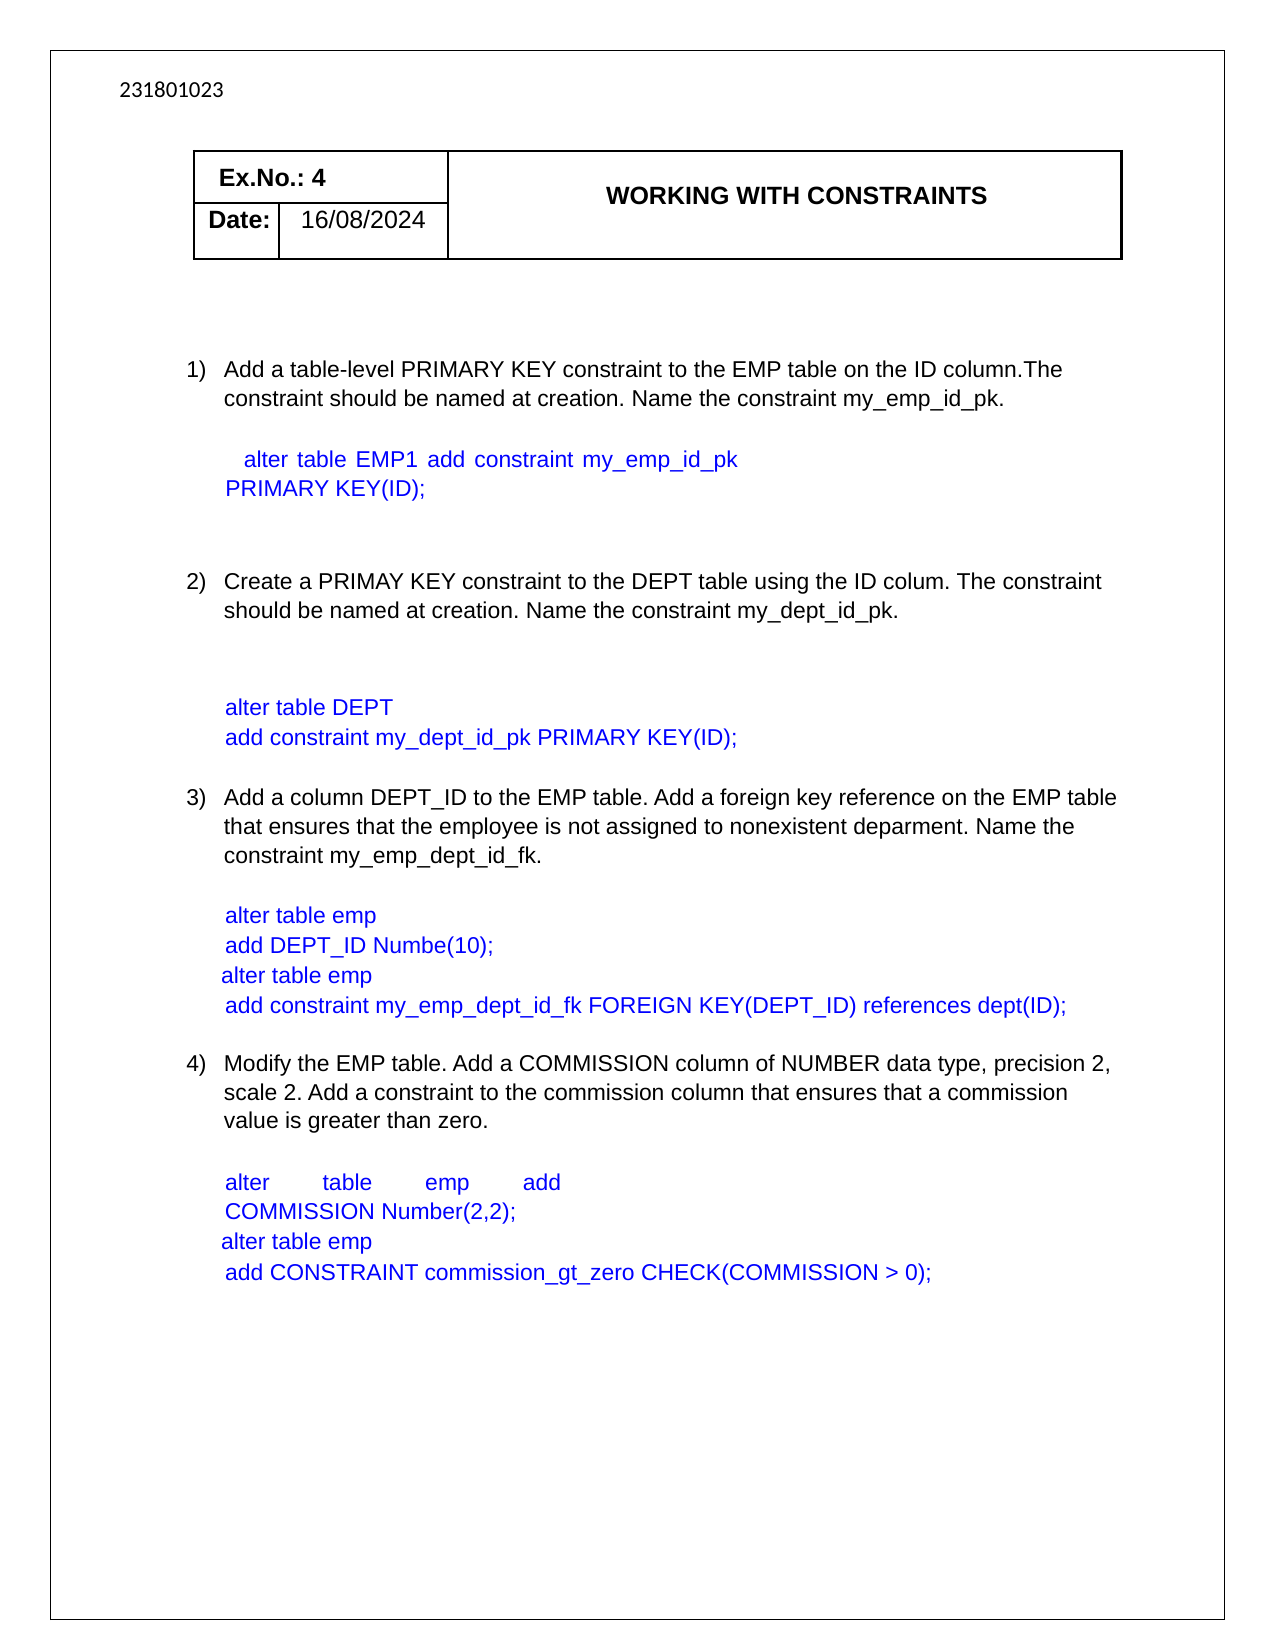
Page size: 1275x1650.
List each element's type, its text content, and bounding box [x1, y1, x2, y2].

text add CONSTRAINT commission_gt_zero CHECK(COMMISSION > 0); [224, 1259, 1139, 1285]
table_cell Date: [195, 204, 278, 258]
text alter table emp [213, 1228, 377, 1254]
text add DEPT_ID Numbe(10); [224, 932, 1139, 958]
text add constraint my_emp_dept_id_fk FOREIGN KEY(DEPT_ID) references dept(ID); [224, 992, 1139, 1019]
text alter table DEPT [224, 694, 1139, 720]
text alter table emp [224, 902, 1139, 928]
text add constraint my_dept_id_pk PRIMARY KEY(ID); [224, 724, 1139, 750]
text alter table emp add COMMISSION Number(2,2); [224, 1169, 561, 1224]
table_header Ex.No.: 4 [195, 152, 447, 202]
list Add a table-level PRIMARY KEY constraint to the EMP table on the ID column.The constraint should be named at creation. Name the constraint my_emp_id_pk. [186, 356, 1129, 411]
text alter table emp [213, 962, 377, 988]
table_header WORKING WITH CONSTRAINTS [449, 152, 1120, 258]
list Modify the EMP table. Add a COMMISSION column of NUMBER data type, precision 2, scale 2. Add a constraint to the commission column that ensures that a commission value is greater than zero. [186, 1049, 1129, 1134]
text alter table EMP1 add constraint my_emp_id_pk PRIMARY KEY(ID); [182, 446, 738, 502]
list Create a PRIMAY KEY constraint to the DEPT table using the ID colum. The constraint should be named at creation. Name the constraint my_dept_id_pk. [186, 568, 1129, 623]
list Add a column DEPT_ID to the EMP table. Add a foreign key reference on the EMP table that ensures that the employee is not assigned to nonexistent deparment. Name the constraint my_emp_dept_id_fk. [186, 784, 1129, 868]
table_cell 16/08/2024 [280, 204, 447, 258]
